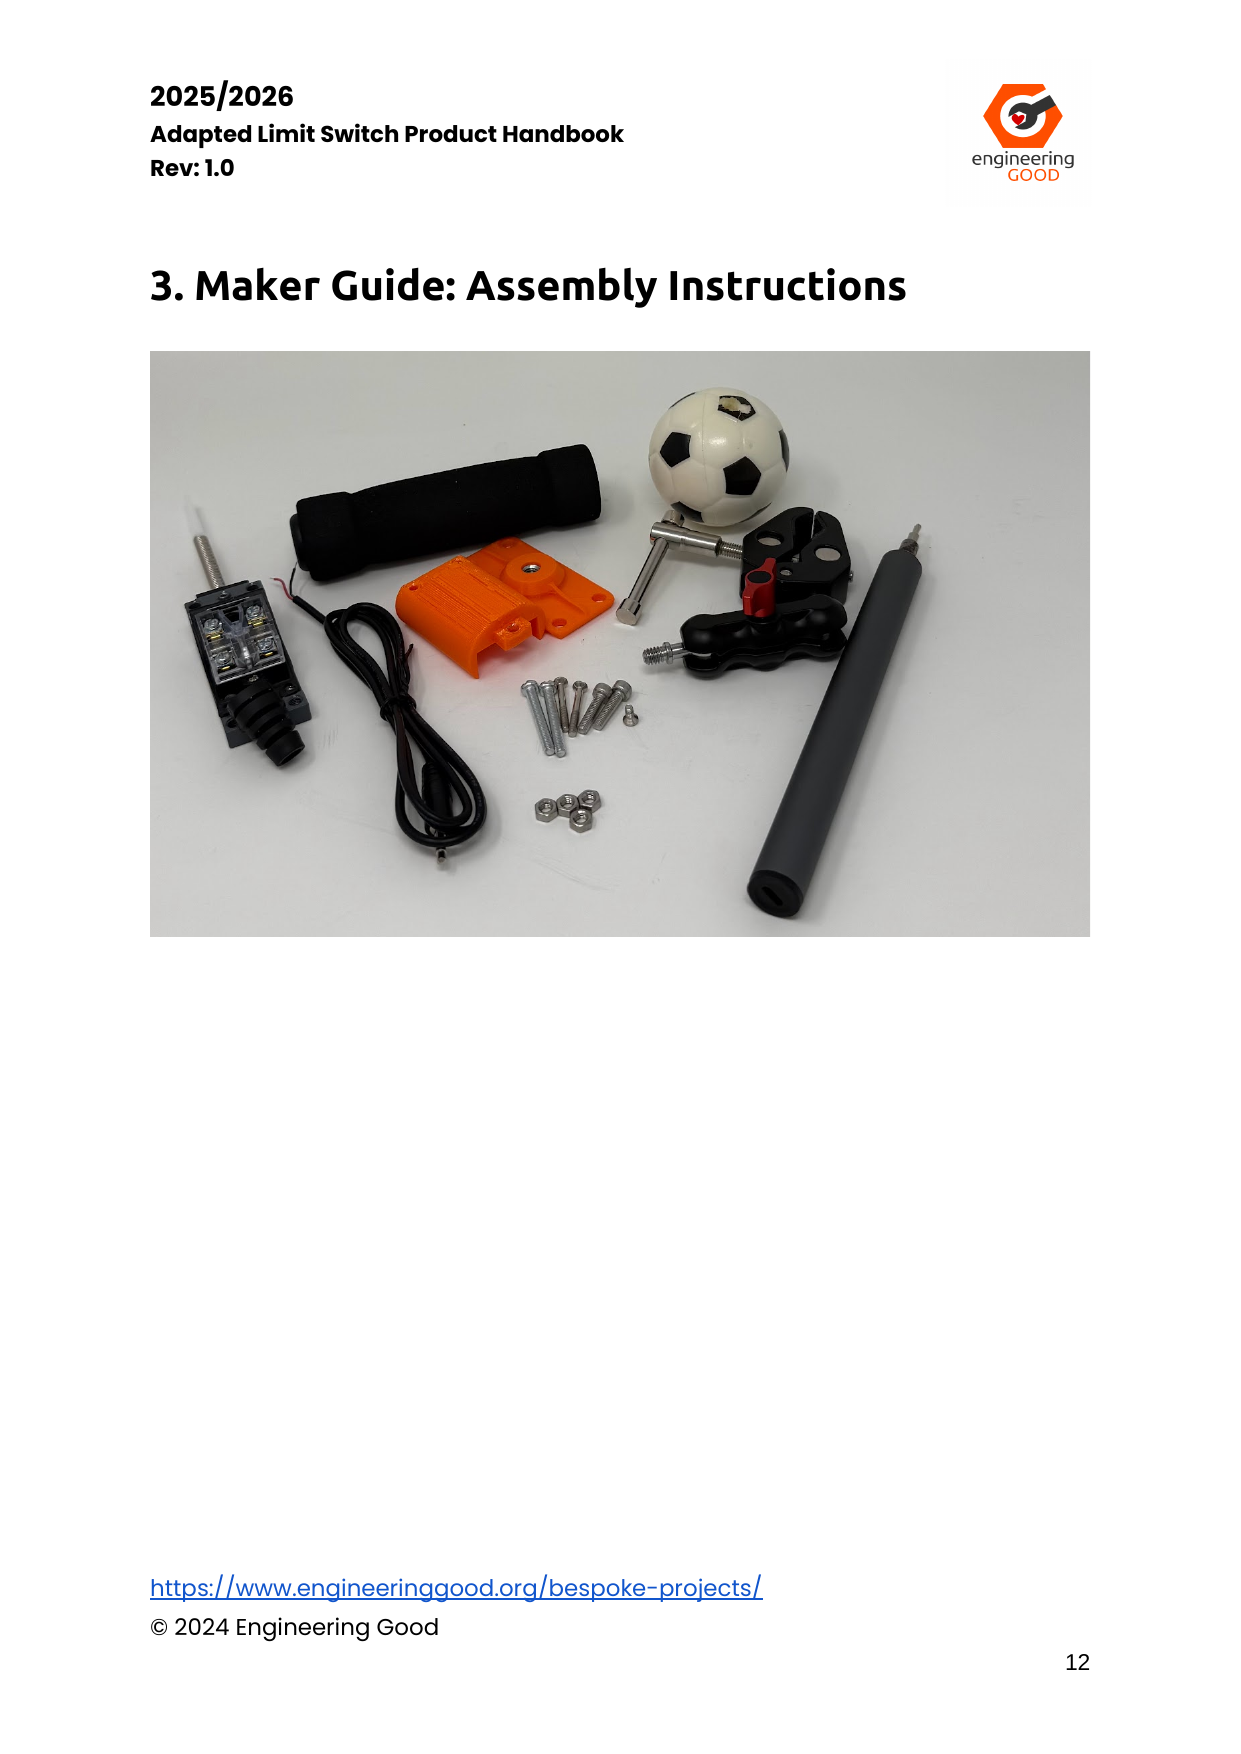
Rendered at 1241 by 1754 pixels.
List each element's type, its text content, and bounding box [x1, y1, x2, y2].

picture [945, 59, 1093, 207]
picture [150, 351, 1091, 937]
subtitle 3. Maker Guide: Assembly Instructions [150, 260, 1090, 308]
